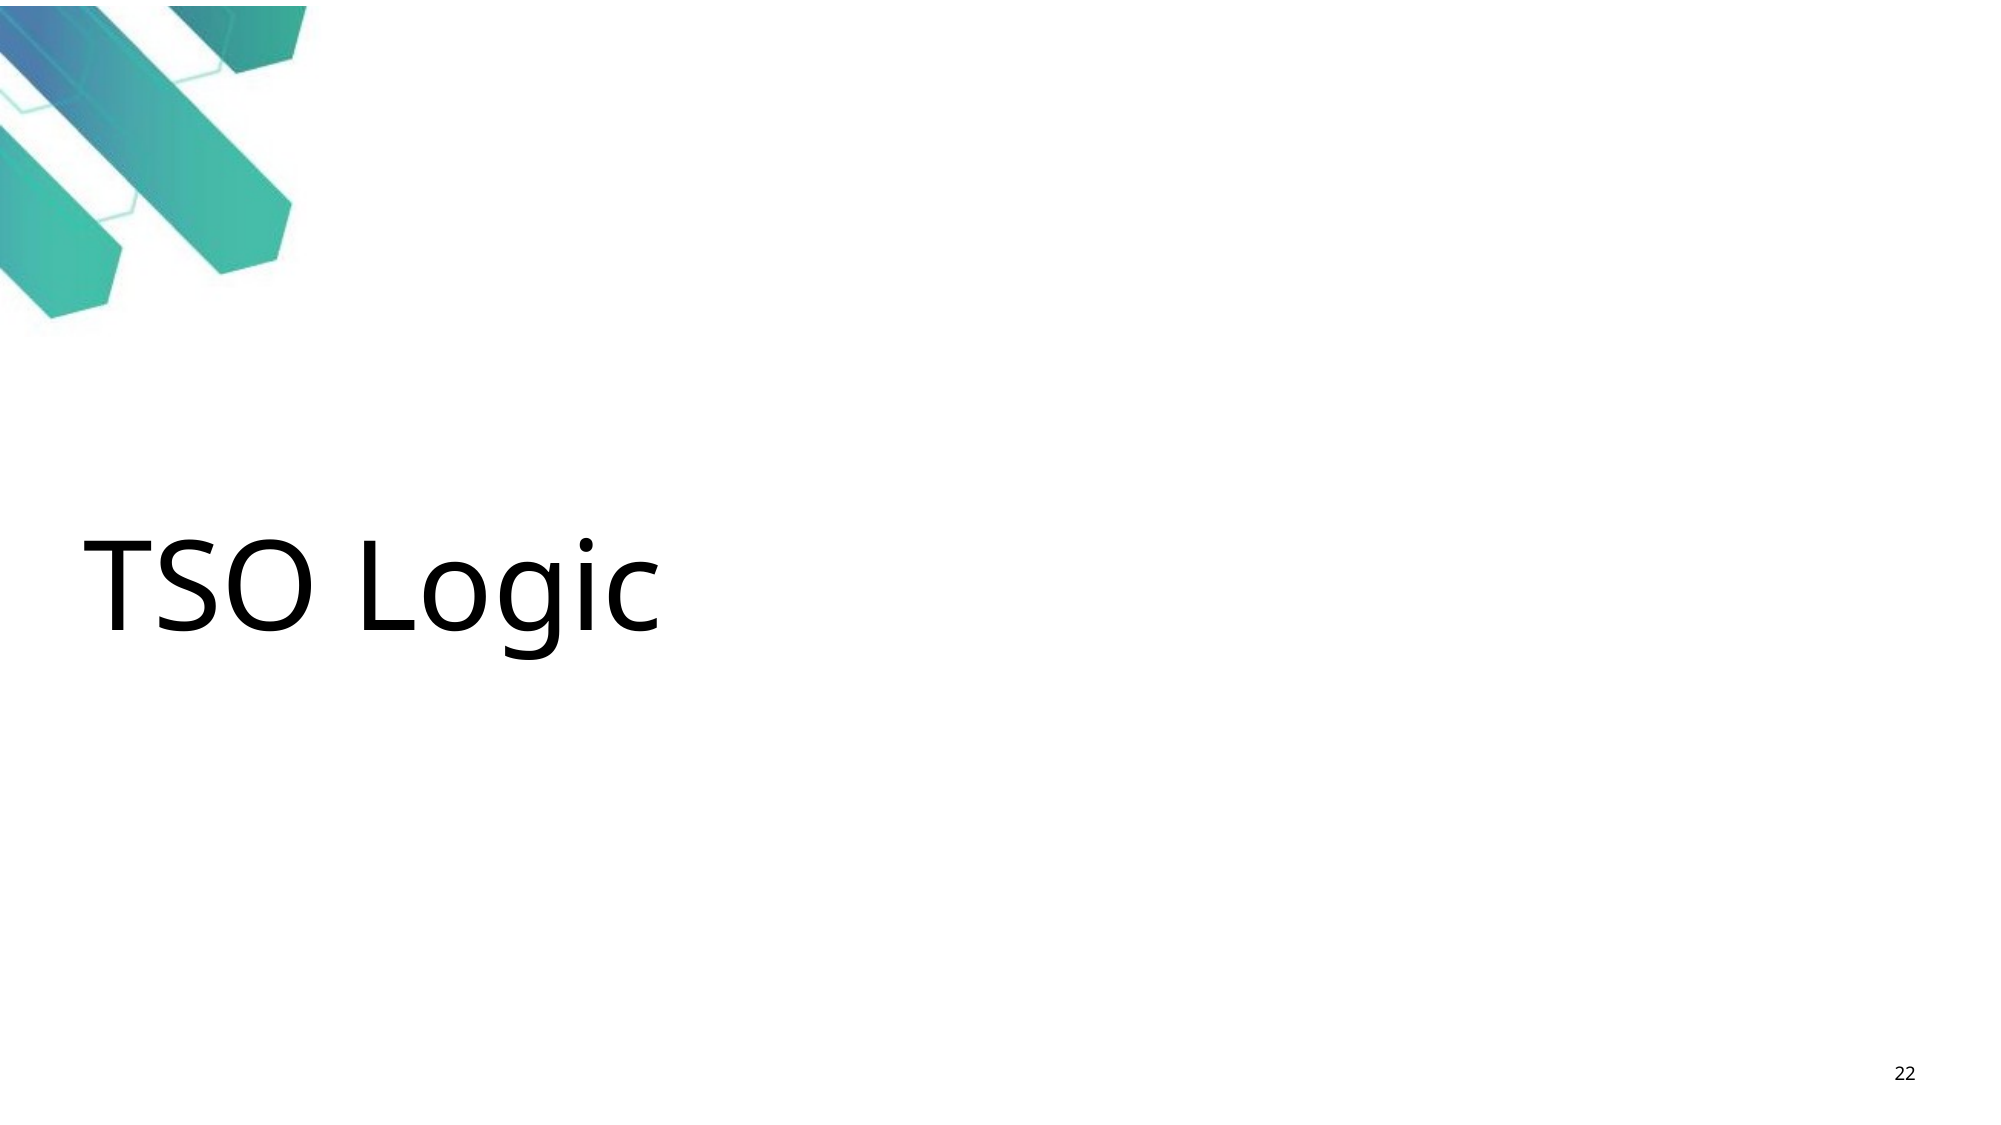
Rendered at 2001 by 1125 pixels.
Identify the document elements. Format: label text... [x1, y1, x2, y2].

picture [0, 6, 322, 337]
text TSO Logic [84, 496, 2000, 667]
